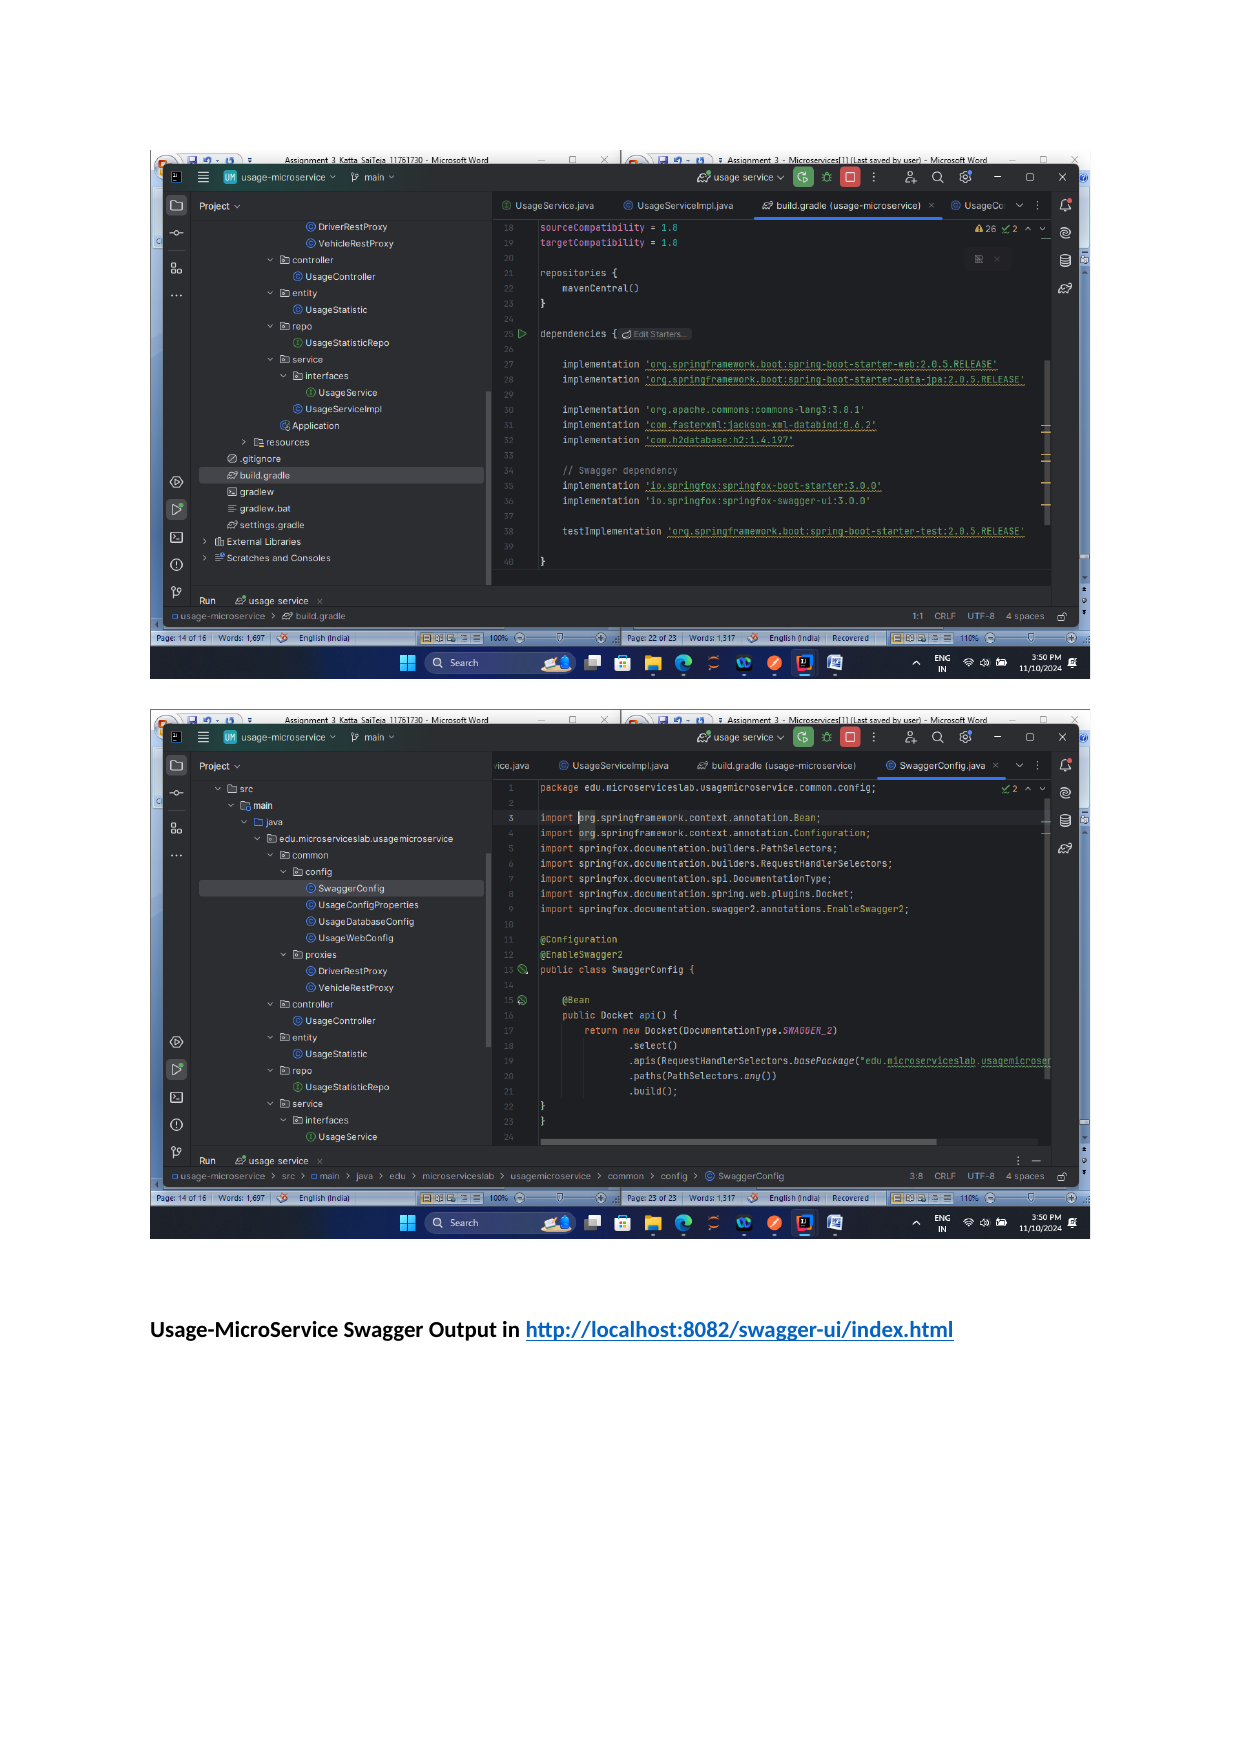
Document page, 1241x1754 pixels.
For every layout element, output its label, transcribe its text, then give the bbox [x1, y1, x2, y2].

text Usage-MicroService Swagger Output in http://localhost:8082/swagger-ui/index.html [150, 1316, 1090, 1344]
picture [150, 150, 1091, 679]
picture [150, 709, 1091, 1239]
